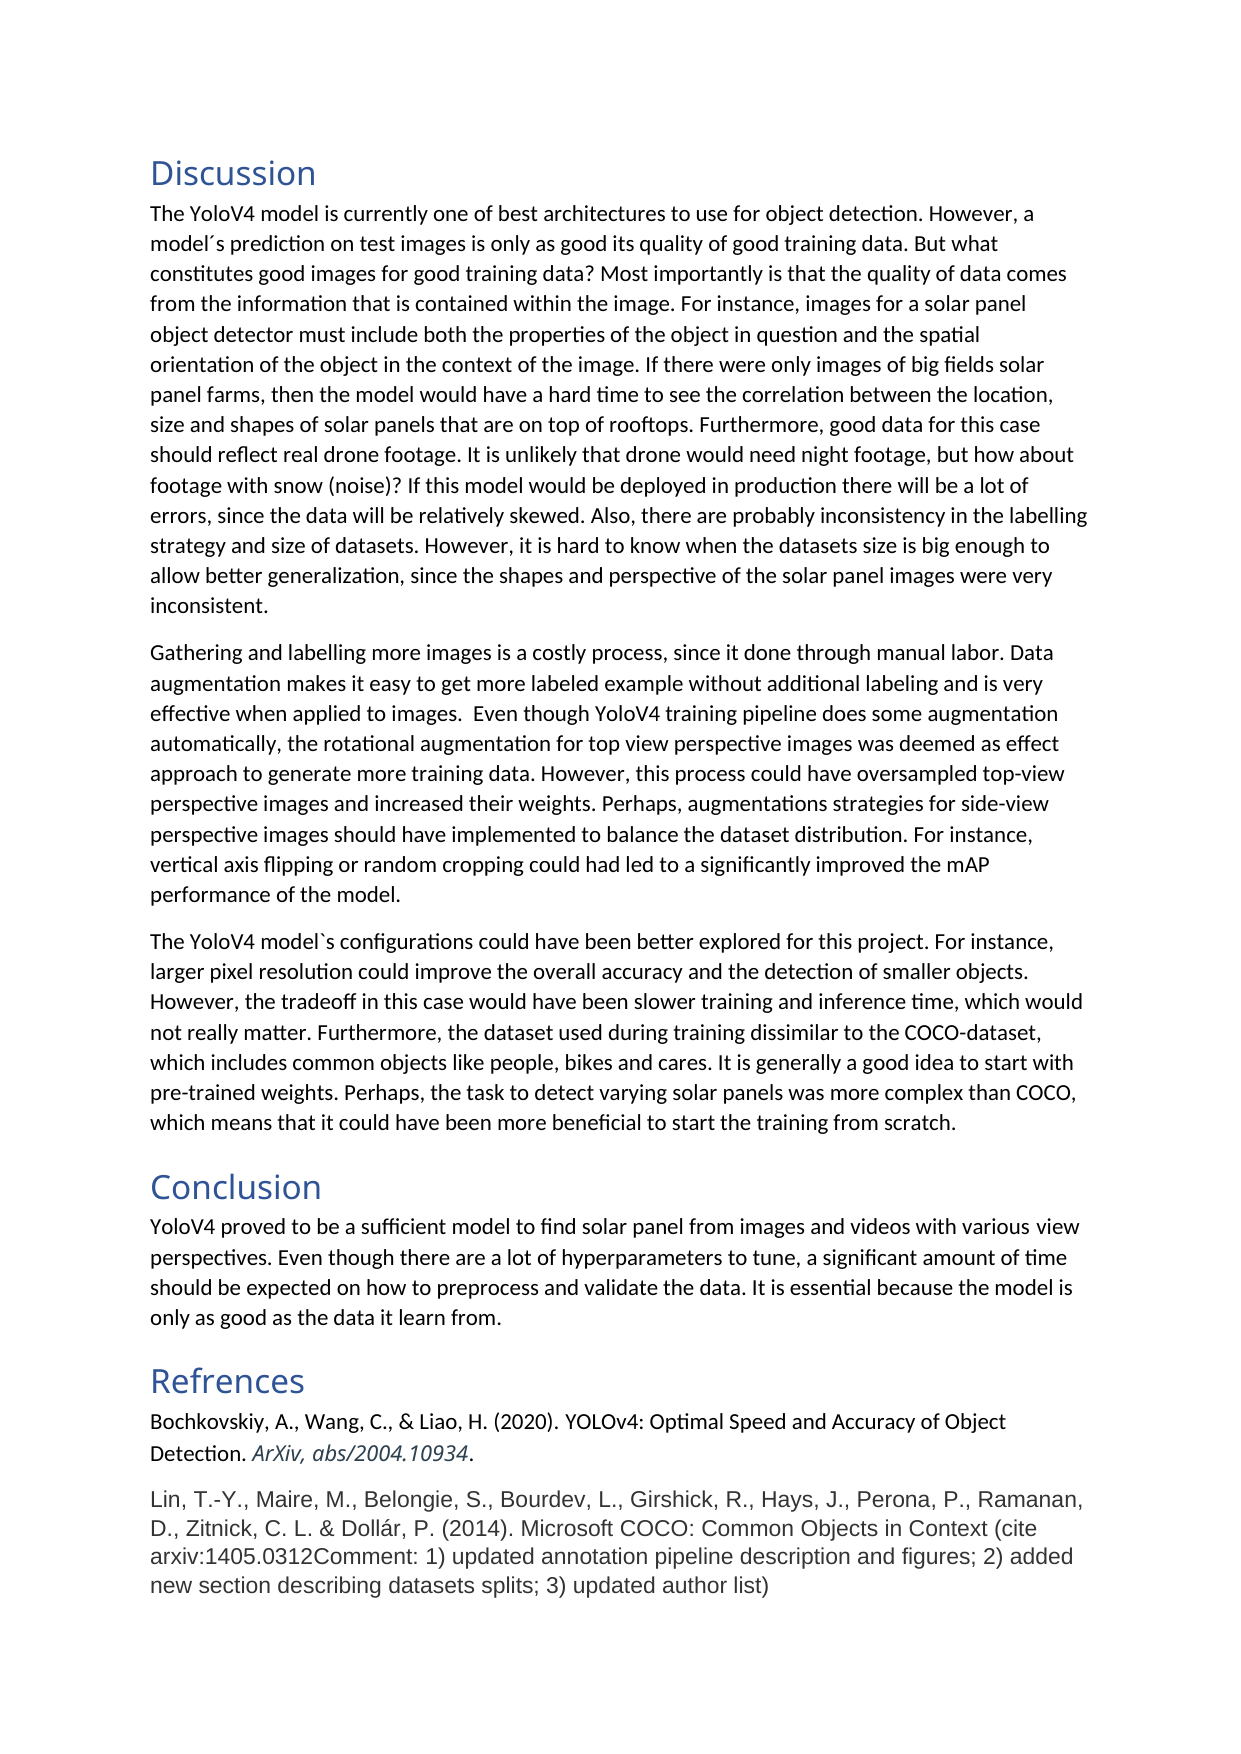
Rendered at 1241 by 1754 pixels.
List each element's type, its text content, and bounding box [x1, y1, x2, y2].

subtitle Conclusion [150, 1163, 1090, 1209]
text YoloV4 proved to be a sufficient model to find solar panel from images and videos with various view perspectives. Even though there are a lot of hyperparameters to tune, a significant amount of time should be expected on how to preprocess and validate the data. It is essential because the model is only as good as the data it learn from. [150, 1212, 1090, 1331]
text Bochkovskiy, A., Wang, C., & Liao, H. (2020). YOLOv4: Optimal Speed and Accuracy of Object Detection. ArXiv, abs/2004.10934. [150, 1407, 1090, 1467]
text Lin, T.-Y., Maire, M., Belongie, S., Bourdev, L., Girshick, R., Hays, J., Perona, P., Ramanan, D., Zitnick, C. L. & Dollár, P. (2014). Microsoft COCO: Common Objects in Context (cite arxiv:1405.0312Comment: 1) updated annotation pipeline description and figures; 2) added new section describing datasets splits; 3) updated author list) [150, 1486, 1090, 1598]
subtitle Discussion [150, 150, 1090, 195]
text The YoloV4 model is currently one of best architectures to use for object detection. However, a model´s prediction on test images is only as good its quality of good training data. But what constitutes good images for good training data? Most importantly is that the quality of data comes from the information that is contained within the image. For instance, images for a solar panel object detector must include both the properties of the object in question and the spatial orientation of the object in the context of the image. If there were only images of big fields solar panel farms, then the model would have a hard time to see the correlation between the location, size and shapes of solar panels that are on top of rooftops. Furthermore, good data for this case should reflect real drone footage. It is unlikely that drone would need night footage, but how about footage with snow (noise)? If this model would be deployed in production there will be a lot of errors, since the data will be relatively skewed. Also, there are probably inconsistency in the labelling strategy and size of datasets. However, it is hard to know when the datasets size is big enough to allow better generalization, since the shapes and perspective of the solar panel images were very inconsistent. [150, 199, 1090, 620]
text The YoloV4 model`s configurations could have been better explored for this project. For instance, larger pixel resolution could improve the overall accuracy and the detection of smaller objects. However, the tradeoff in this case would have been slower training and inference time, which would not really matter. Furthermore, the dataset used during training dissimilar to the COCO-dataset, which includes common objects like people, bikes and cares. It is generally a good idea to start with pre-trained weights. Perhaps, the task to detect varying solar panels was more complex than COCO, which means that it could have been more beneficial to start the training from scratch. [150, 927, 1090, 1136]
text Gathering and labelling more images is a costly process, since it done through manual labor. Data augmentation makes it easy to get more labeled example without additional labeling and is very effective when applied to images. Even though YoloV4 training pipeline does some augmentation automatically, the rotational augmentation for top view perspective images was deemed as effect approach to generate more training data. However, this process could have oversampled top-view perspective images and increased their weights. Perhaps, augmentations strategies for side-view perspective images should have implemented to balance the dataset distribution. For instance, vertical axis flipping or random cropping could had led to a significantly improved the mAP performance of the model. [150, 638, 1090, 908]
subtitle Refrences [150, 1358, 1090, 1404]
